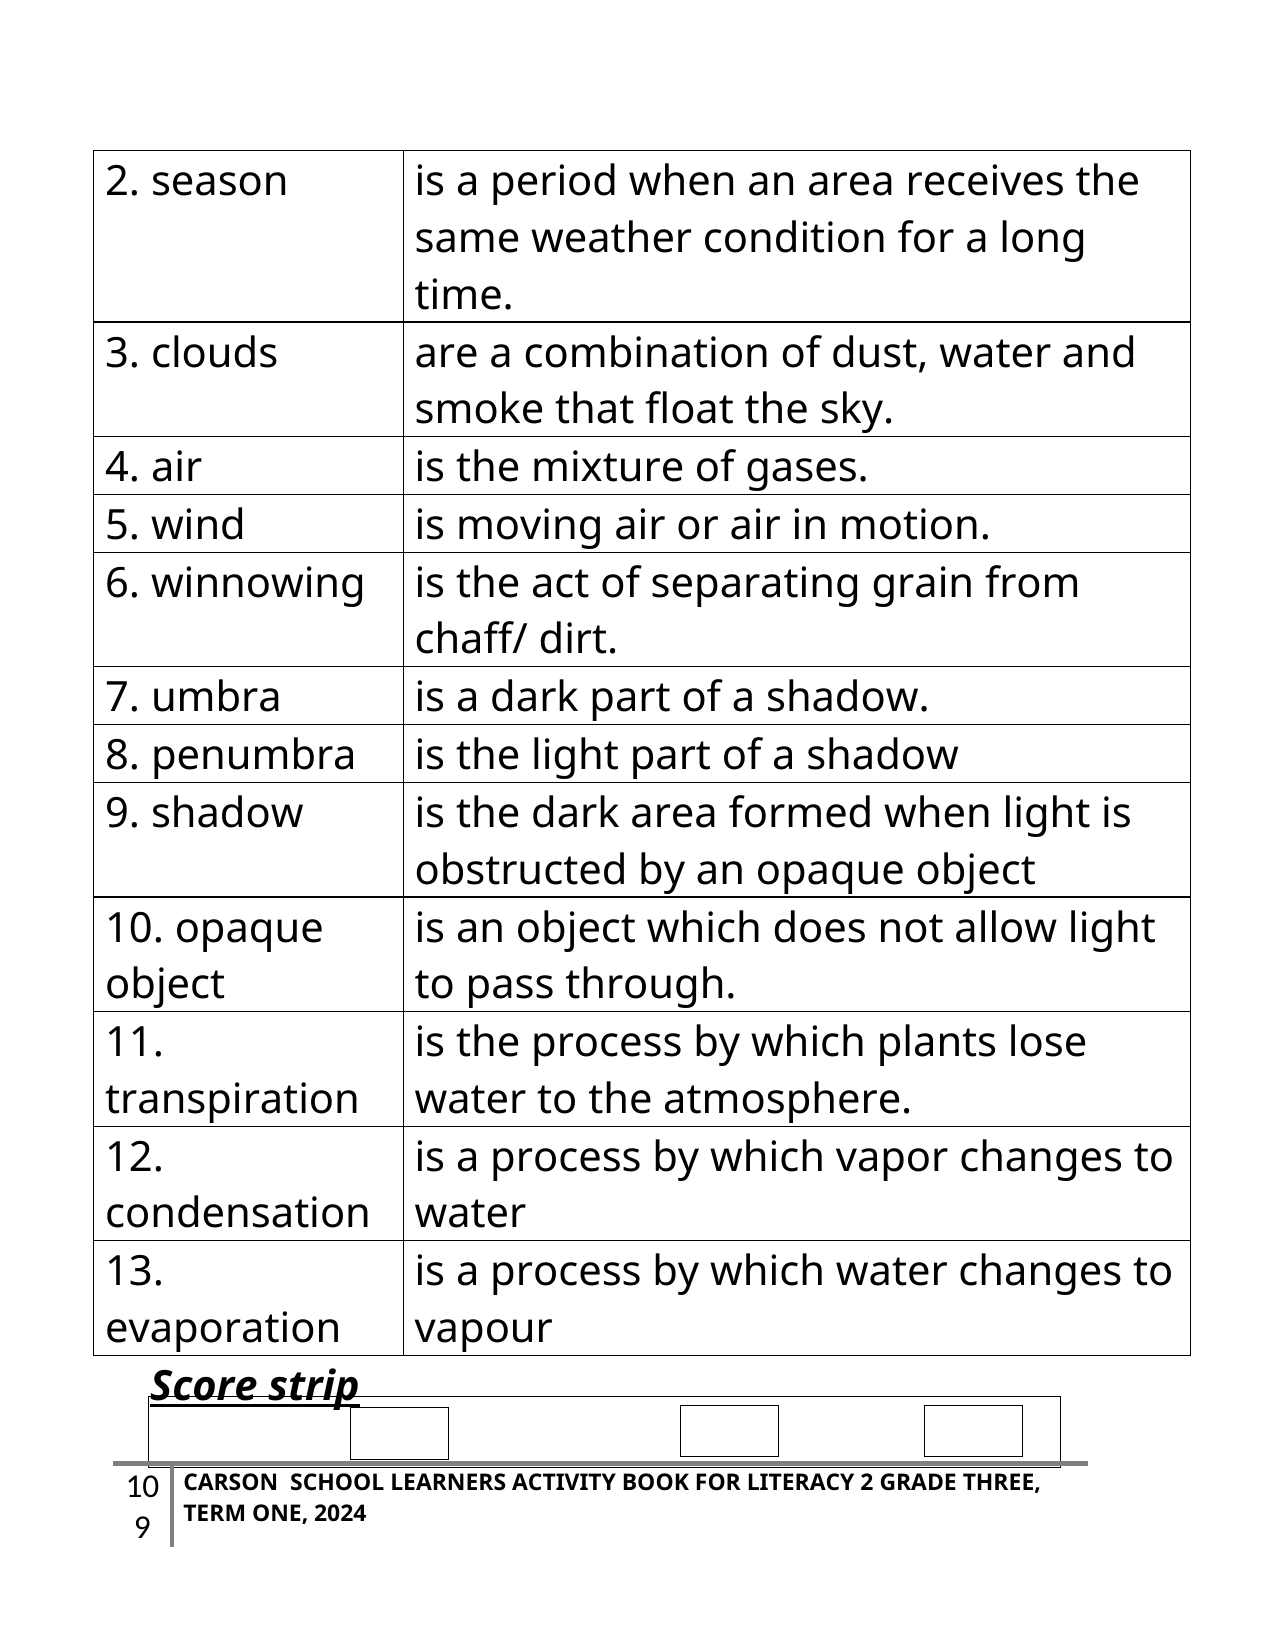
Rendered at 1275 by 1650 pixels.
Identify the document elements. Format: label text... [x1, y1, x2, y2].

table_cell is a process by which vapor changes to water [404, 1127, 1190, 1240]
table_cell is moving air or air in motion. [404, 495, 1190, 552]
table_cell is an object which does not allow light to pass through. [404, 898, 1190, 1011]
table_cell 8. penumbra [94, 725, 403, 782]
table_cell 9. shadow [94, 783, 403, 896]
table_cell 11. transpiration [94, 1012, 403, 1126]
text Score strip [150, 1356, 1125, 1412]
table_cell is a dark part of a shadow. [404, 667, 1190, 724]
table_cell 5. wind [94, 495, 403, 552]
table_cell 12. condensation [94, 1127, 403, 1240]
table_cell is the act of separating grain from chaff/ dirt. [404, 553, 1190, 666]
table_cell 2. season [94, 151, 403, 321]
table_cell 3. clouds [94, 323, 403, 436]
table_cell is the dark area formed when light is obstructed by an opaque object [404, 783, 1190, 896]
table_cell 13. evaporation [94, 1241, 403, 1355]
table_cell are a combination of dust, water and smoke that float the sky. [404, 323, 1190, 436]
table_cell is the process by which plants lose water to the atmosphere. [404, 1012, 1190, 1126]
table_cell is the light part of a shadow [404, 725, 1190, 782]
table_cell is the mixture of gases. [404, 437, 1190, 494]
table_cell 6. winnowing [94, 553, 403, 666]
table_cell 4. air [94, 437, 403, 494]
table_cell is a period when an area receives the same weather condition for a long time. [404, 151, 1190, 321]
table_cell 10. opaque object [94, 898, 403, 1011]
table_cell is a process by which water changes to vapour [404, 1241, 1190, 1355]
table_cell 7. umbra [94, 667, 403, 724]
